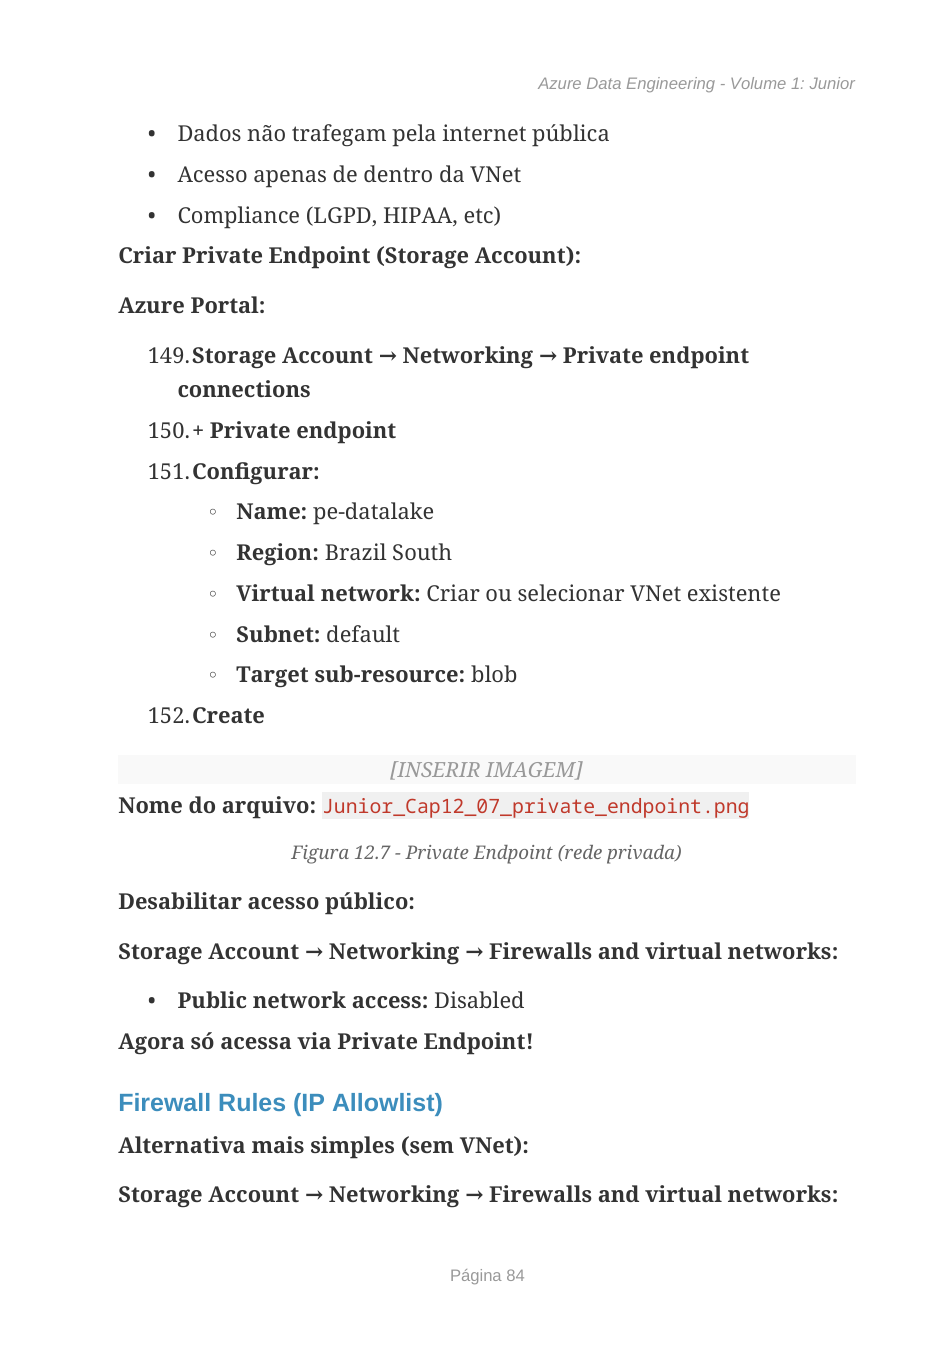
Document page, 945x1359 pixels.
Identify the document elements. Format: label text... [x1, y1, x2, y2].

text Nome do arquivo: Junior_Cap12_07_private_endpoint.png [118, 790, 856, 820]
text Storage Account → Networking → Firewalls and virtual networks: [118, 1179, 856, 1209]
text Figura 12.7 - Private Endpoint (rede privada) [118, 840, 856, 865]
list Public network access: Disabled [148, 985, 856, 1015]
text Agora só acessa via Private Endpoint! [118, 1026, 856, 1056]
list Storage Account → Networking → Private endpoint connections [148, 340, 856, 404]
list Acesso apenas de dentro da VNet [148, 159, 856, 189]
list Subnet: default [207, 618, 856, 648]
list Virtual network: Criar ou selecionar VNet existente [207, 578, 856, 608]
list Name: pe-datalake [207, 496, 856, 526]
list Dados não trafegam pela internet pública [148, 118, 856, 148]
subtitle Firewall Rules (IP Allowlist) [118, 1088, 856, 1117]
text Storage Account → Networking → Firewalls and virtual networks: [118, 936, 856, 966]
list Configurar: [148, 456, 856, 485]
text Criar Private Endpoint (Storage Account): [118, 240, 856, 270]
list Compliance (LGPD, HIPAA, etc) [148, 199, 856, 229]
list Target sub-resource: blob [207, 659, 856, 689]
list Region: Brazil South [207, 537, 856, 567]
text Desabilitar acesso público: [118, 886, 856, 916]
text Azure Portal: [118, 290, 856, 320]
list + Private endpoint [148, 415, 856, 445]
list Create [148, 700, 856, 730]
text Alternativa mais simples (sem VNet): [118, 1129, 856, 1159]
text [INSERIR IMAGEM] [118, 755, 856, 784]
